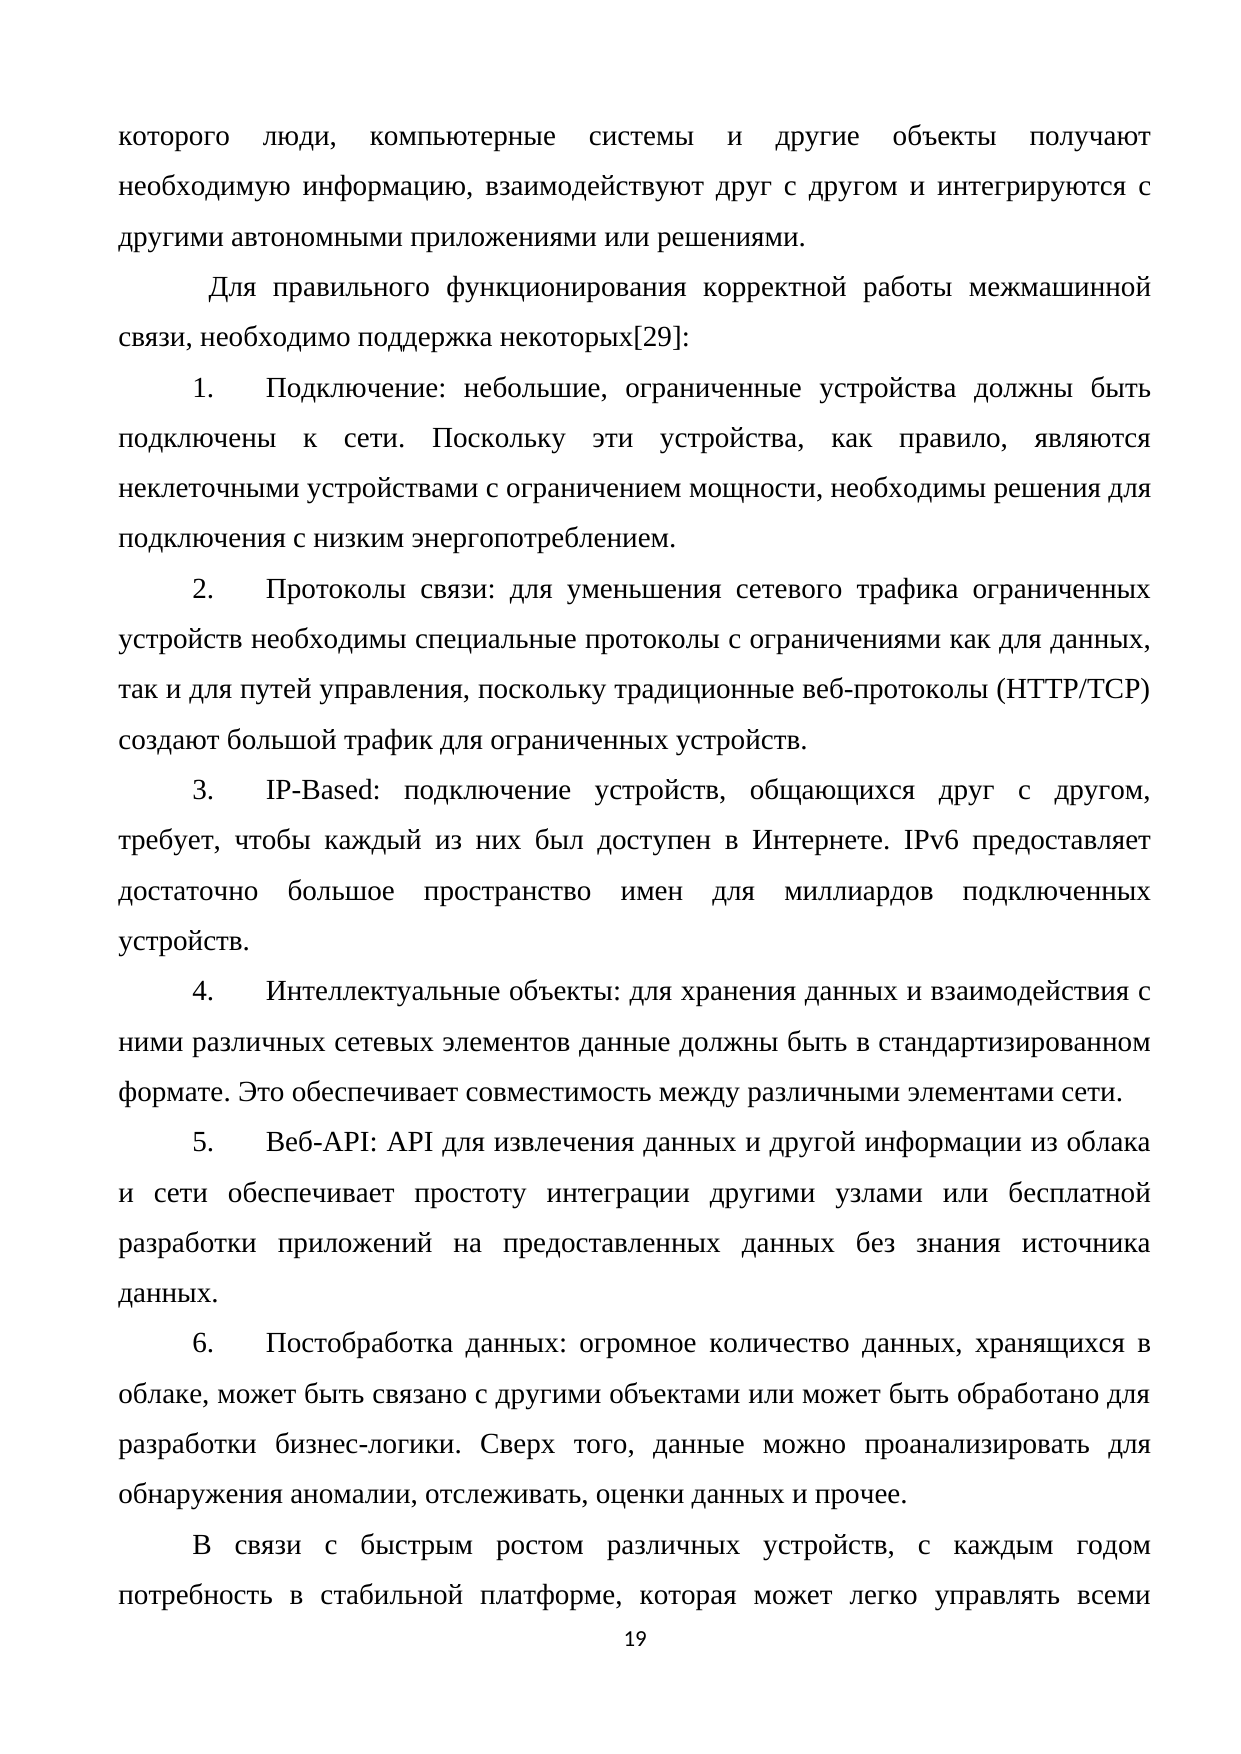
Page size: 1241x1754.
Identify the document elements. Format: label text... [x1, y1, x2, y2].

list IP-Based: подключение устройств, общающихся друг с другом, требует, чтобы каждый из них был доступен в Интернете. IPv6 предоставляет достаточно большое пространство имен для миллиардов подключенных устройств. [118, 772, 1152, 957]
list Постобработка данных: огромное количество данных, хранящихся в облаке, может быть связано с другими объектами или может быть обработано для разработки бизнес-логики. Сверх того, данные можно проанализировать для обнаружения аномалии, отслеживать, оценки данных и прочее. [118, 1326, 1152, 1510]
list Протоколы связи: для уменьшения сетевого трафика ограниченных устройств необходимы специальные протоколы с ограничениями как для данных, так и для путей управления, поскольку традиционные веб-протоколы (HTTP/TCP) создают большой трафик для ограниченных устройств. [118, 571, 1152, 755]
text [118, 118, 1152, 252]
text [118, 1527, 1152, 1611]
list Подключение: небольшие, ограниченные устройства должны быть подключены к сети. Поскольку эти устройства, как правило, являются неклеточными устройствами с ограничением мощности, необходимы решения для подключения с низким энергопотреблением. [118, 370, 1152, 554]
list Веб-API: API для извлечения данных и другой информации из облака и сети обеспечивает простоту интеграции другими узлами или бесплатной разработки приложений на предоставленных данных без знания источника данных. [118, 1124, 1152, 1309]
list Интеллектуальные объекты: для хранения данных и взаимодействия с ними различных сетевых элементов данные должны быть в стандартизированном формате. Это обеспечивает совместимость между различными элементами сети. [118, 973, 1152, 1108]
text Для правильного функционирования корректной работы межмашинной связи, необходимо поддержка некоторых[29]: [118, 269, 1152, 353]
